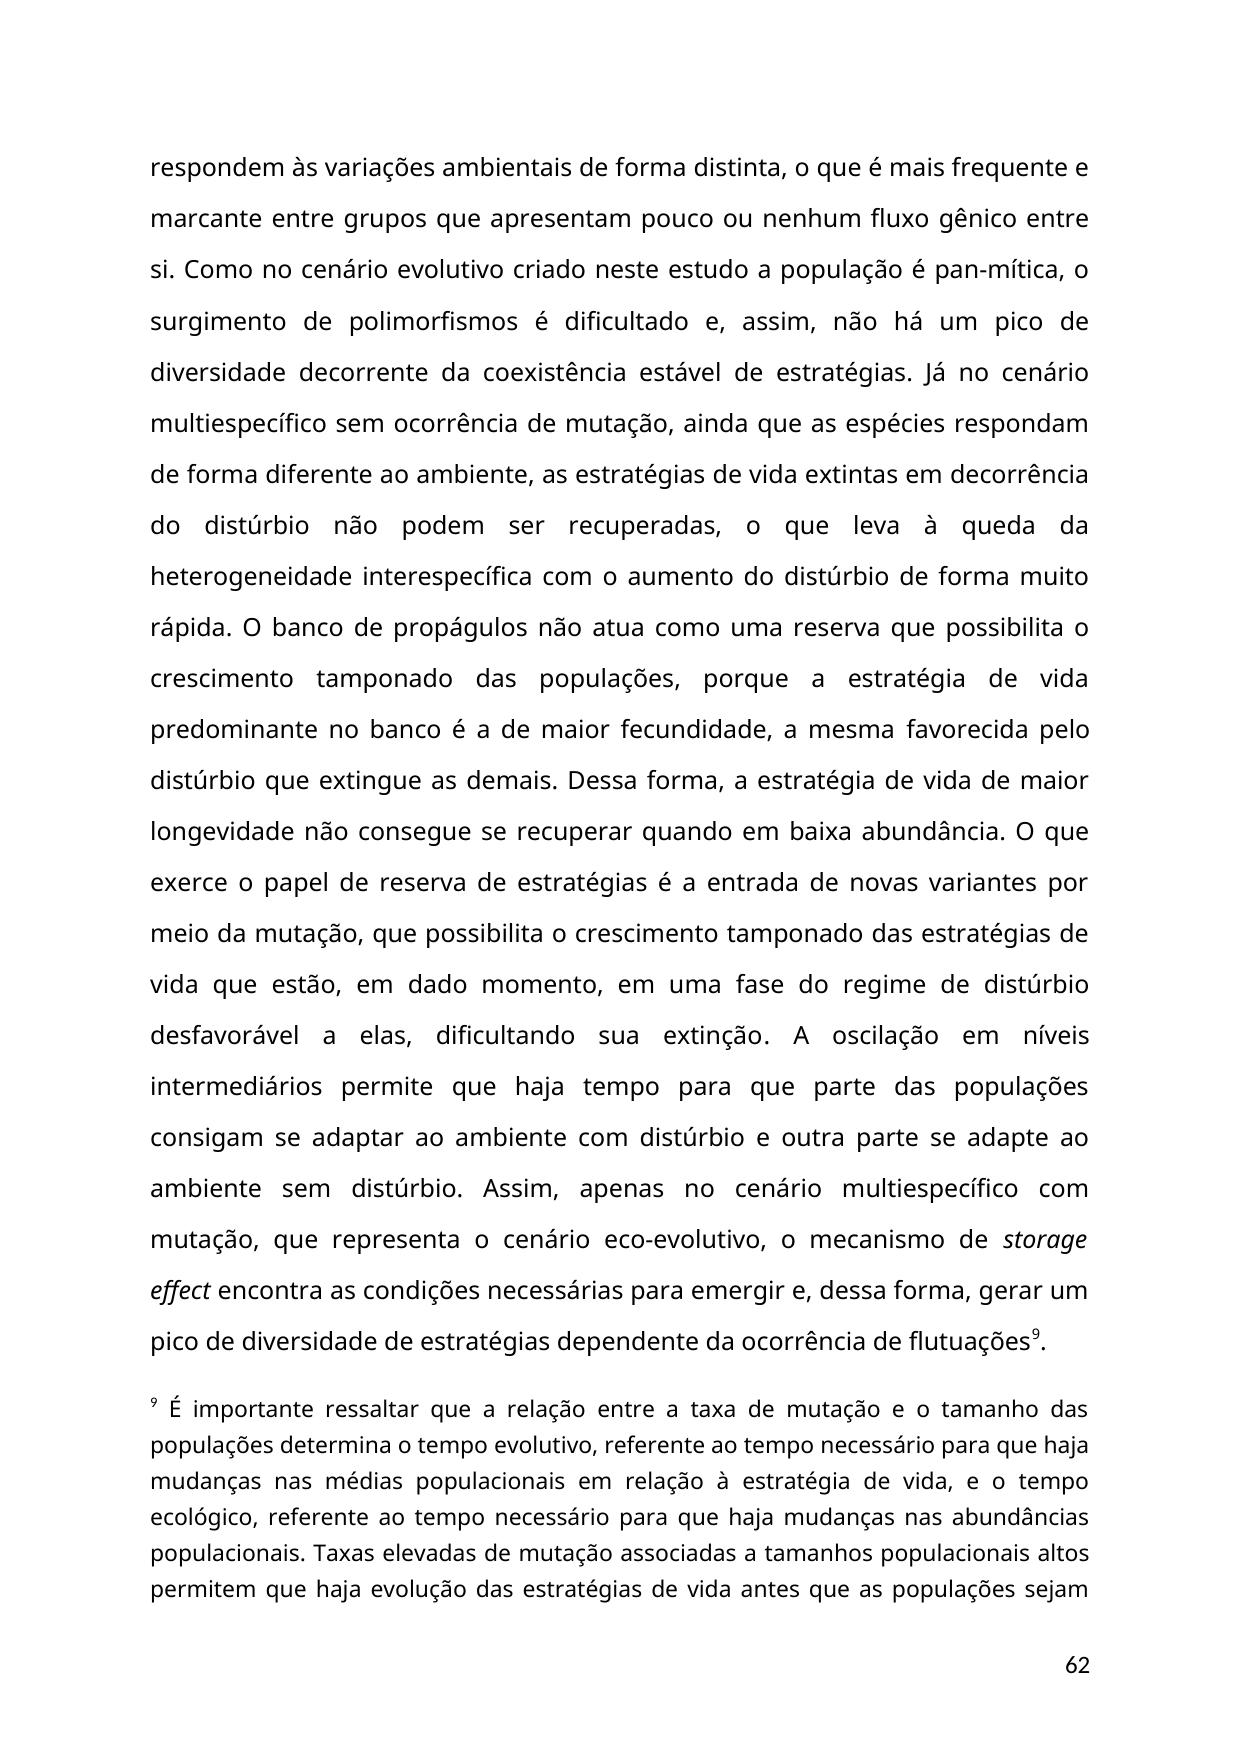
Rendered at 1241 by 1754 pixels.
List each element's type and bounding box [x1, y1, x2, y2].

text [150, 150, 1090, 1358]
